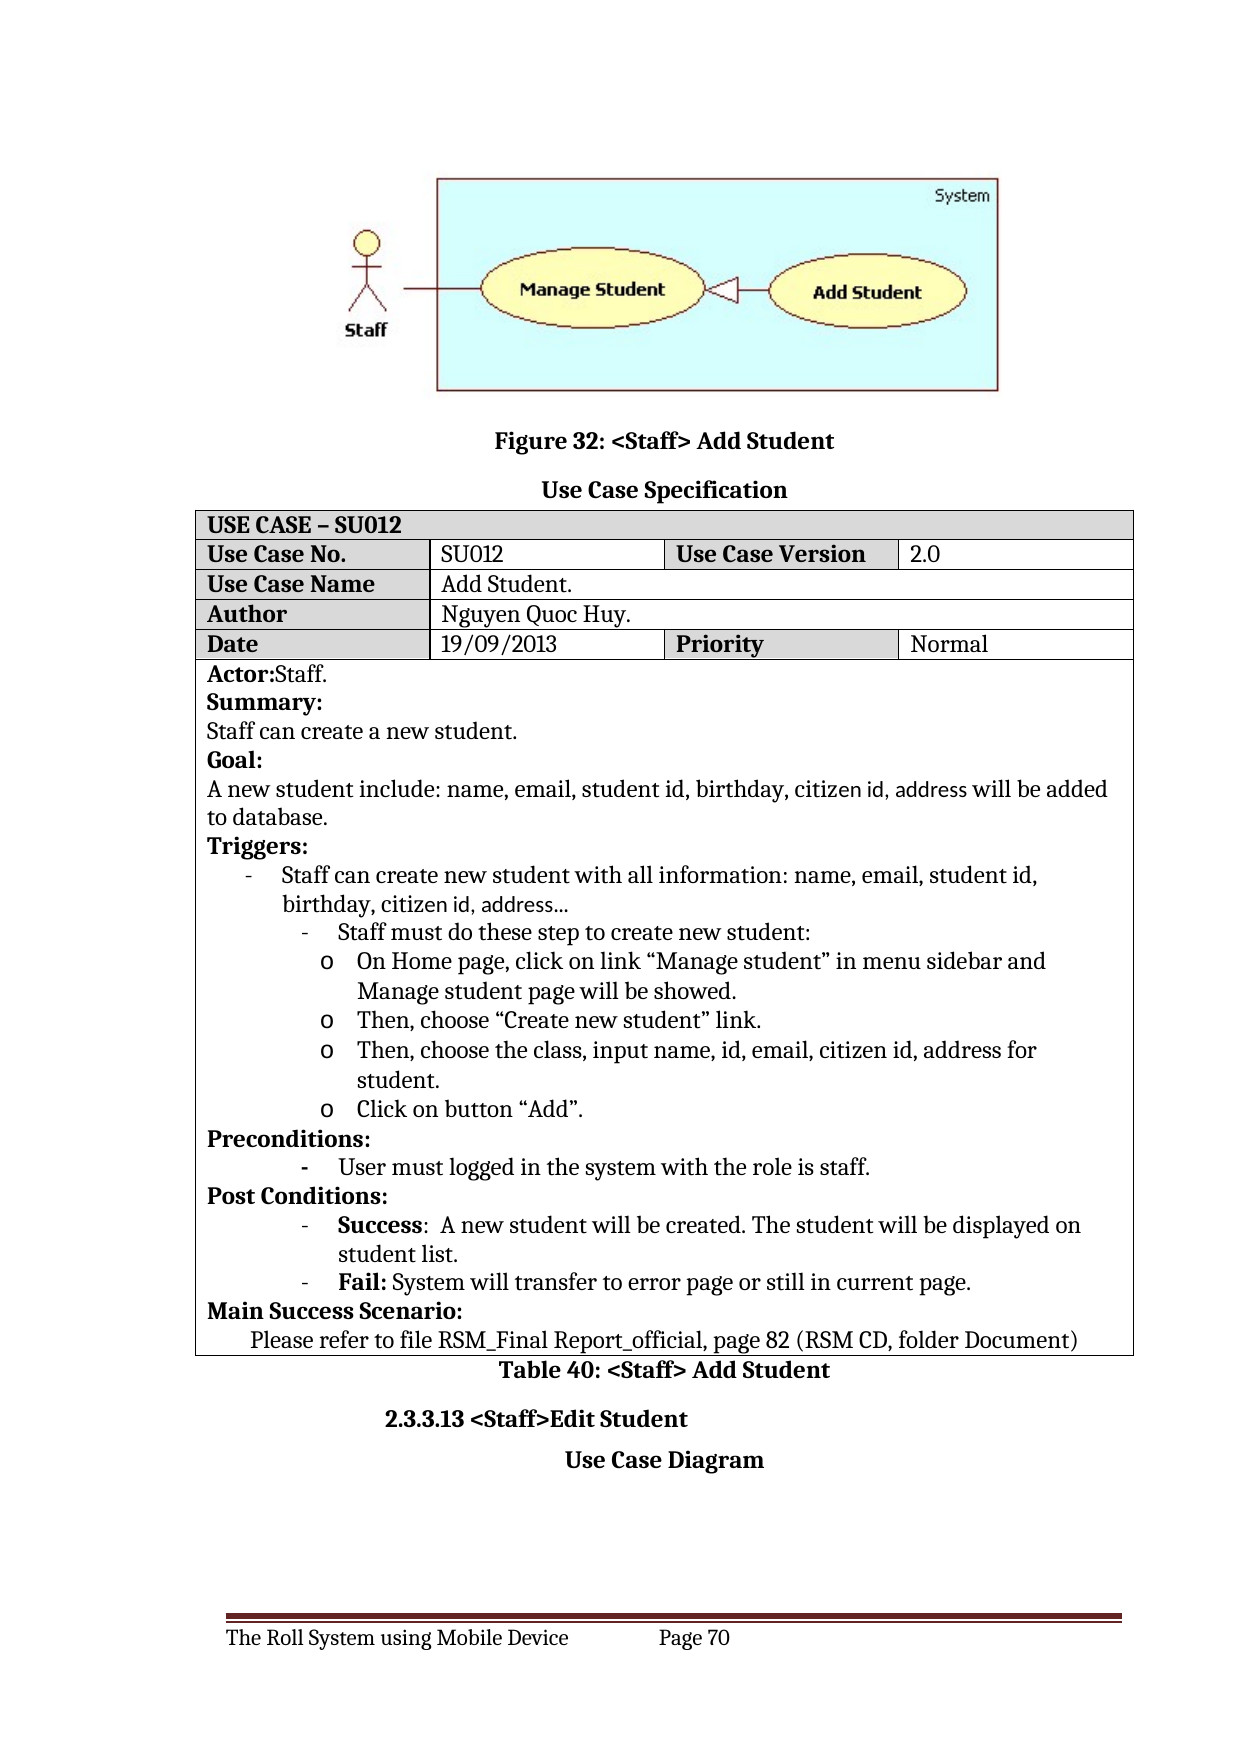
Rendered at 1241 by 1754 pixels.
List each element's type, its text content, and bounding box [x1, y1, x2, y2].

table_cell Use Case No. [196, 540, 429, 569]
table_cell Use Case Name [196, 570, 429, 599]
subtitle Use Case Diagram [207, 1446, 1122, 1475]
table_header USE CASE – SU012 [196, 511, 1133, 539]
text Figure 32: <Staff> Add Student [207, 427, 1122, 456]
table_cell SU012 [431, 540, 664, 569]
subtitle <Staff>Edit Student [385, 1405, 1122, 1434]
table_cell Use Case Version [665, 540, 898, 569]
subtitle Use Case Specification [207, 476, 1122, 505]
text Table 40: <Staff> Add Student [207, 1356, 1122, 1384]
table_cell Priority [665, 630, 898, 658]
table_cell Date [196, 630, 429, 658]
table_cell 19/09/2013 [431, 630, 664, 658]
table_cell Add Student. [431, 570, 1133, 599]
table_cell Actor:Staff. Summary: Staff can create a new student. Goal: A new student include: name, email, student id, birthday, citizen id, address will be added to database. Triggers: Staff can create new student with all information: name, email, student id, birthday, citizen id, address... Staff must do these step to create new student: On Home page, click on link “Manage student” in menu sidebar and Manage student page will be showed. Then, choose “Create new student” link. Then, choose the class, input name, id, email, citizen id, address for student. Click on button “Add”. Preconditions: User must logged in the system with the role is staff. Post Conditions: Success: A new student will be created. The student will be displayed on student list. Fail: System will transfer to error page or still in current page. Main Success Scenario: Please refer to file RSM_Final Report_official, page 82 (RSM CD, folder Document) [196, 660, 1133, 1354]
picture [299, 147, 1030, 423]
table_cell 2.0 [899, 540, 1133, 569]
table_cell Author [196, 600, 429, 629]
table_cell Nguyen Quoc Huy. [431, 600, 1133, 629]
table_cell Normal [899, 630, 1133, 658]
